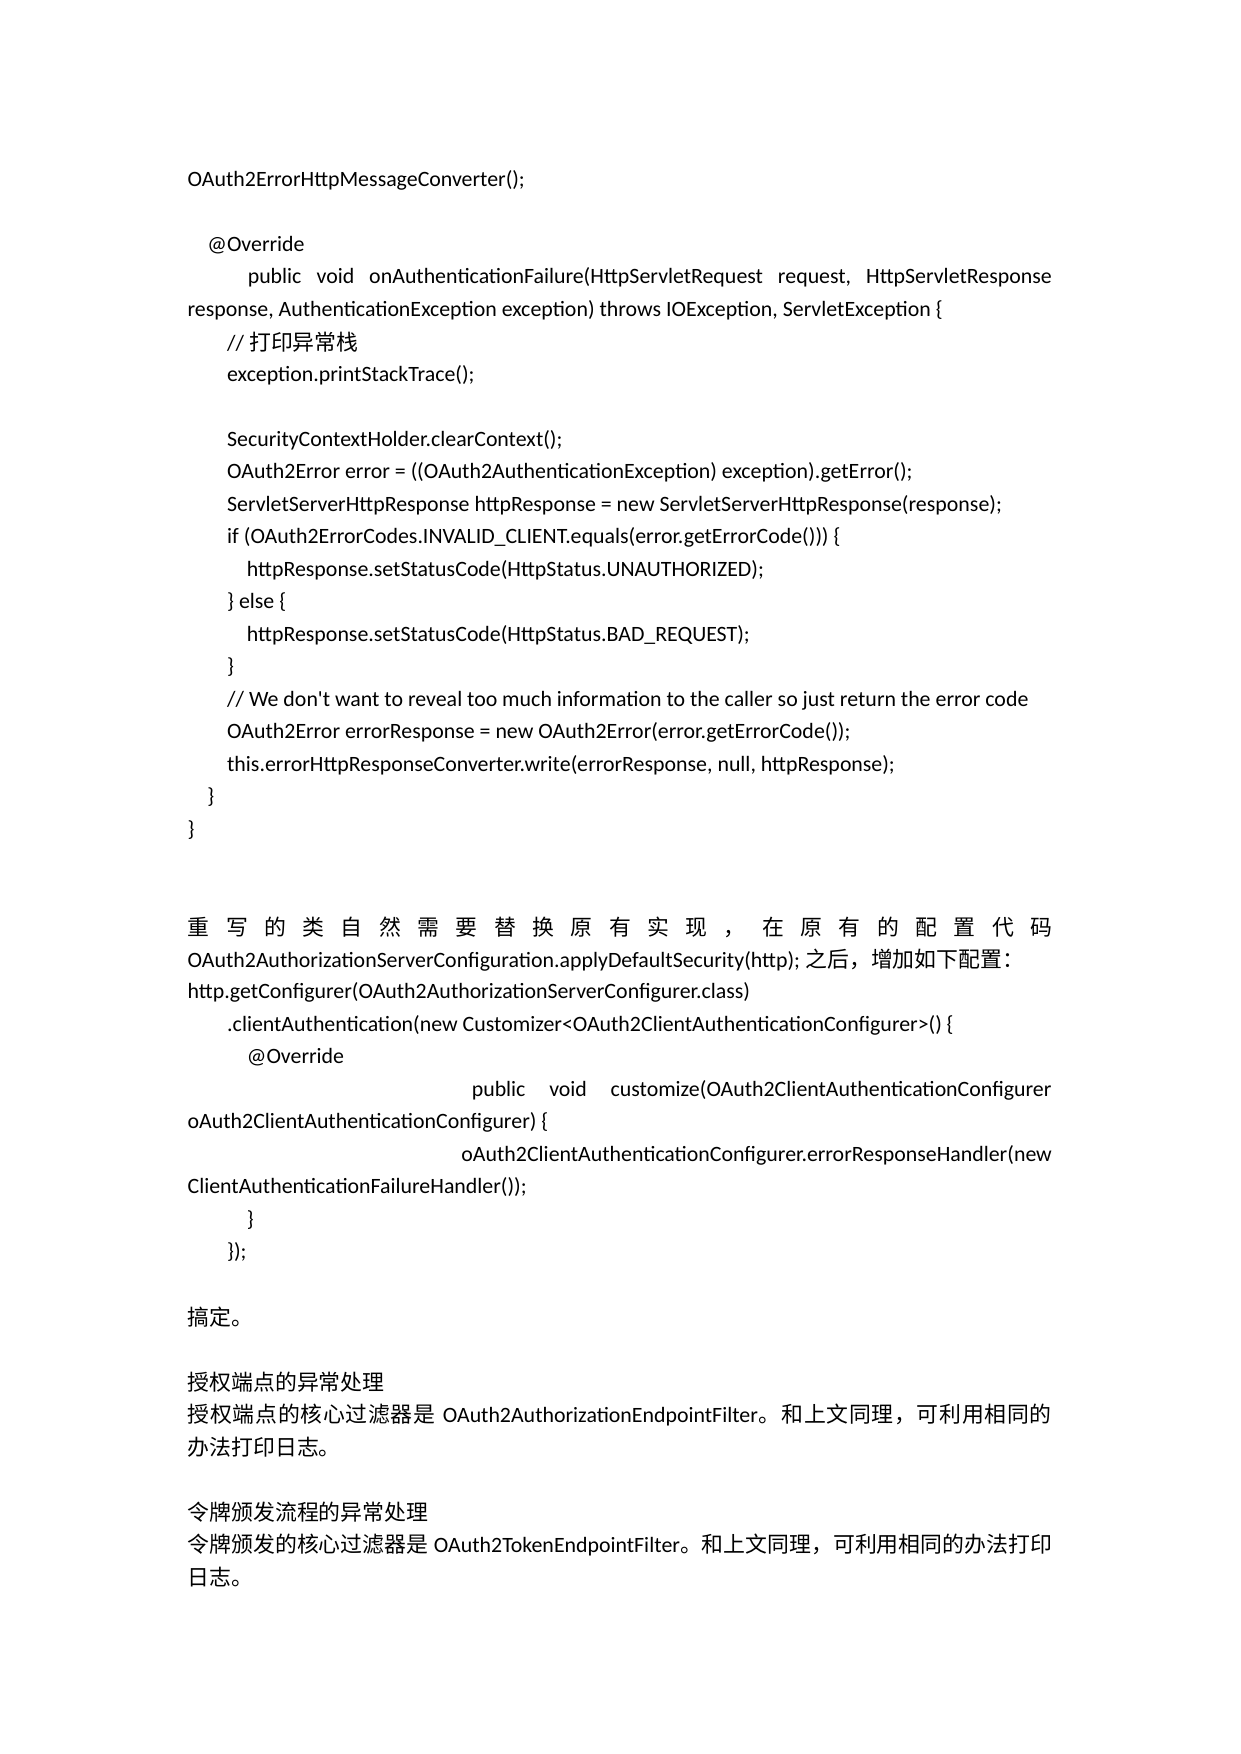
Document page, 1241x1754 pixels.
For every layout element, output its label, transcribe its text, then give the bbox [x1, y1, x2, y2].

text OAuth2Error error = ((OAuth2AuthenticationException) exception).getError(); [187, 454, 1053, 487]
text 搞定。 [187, 1299, 1053, 1332]
text } [187, 1202, 1053, 1234]
text 令牌颁发流程的异常处理 [187, 1494, 1053, 1527]
text } [187, 649, 1053, 682]
text ServletServerHttpResponse httpResponse = new ServletServerHttpResponse(response); [187, 487, 1053, 519]
text @Override [187, 227, 1053, 259]
text oAuth2ClientAuthenticationConfigurer.errorResponseHandler(new ClientAuthenticationFailureHandler()); [187, 1137, 1053, 1202]
text httpResponse.setStatusCode(HttpStatus.UNAUTHORIZED); [187, 552, 1053, 584]
text @Override [187, 1039, 1053, 1072]
text .clientAuthentication(new Customizer<OAuth2ClientAuthenticationConfigurer>() { [187, 1007, 1053, 1039]
text http.getConfigurer(OAuth2AuthorizationServerConfigurer.class) [187, 974, 1053, 1007]
text if (OAuth2ErrorCodes.INVALID_CLIENT.equals(error.getErrorCode())) { [187, 519, 1053, 552]
text 授权端点的核心过滤器是 OAuth2AuthorizationEndpointFilter。和上文同理，可利用相同的办法打印日志。 [187, 1397, 1053, 1462]
text public void customize(OAuth2ClientAuthenticationConfigurer oAuth2ClientAuthenticationConfigurer) { [187, 1072, 1053, 1137]
text 重写的类自然需要替换原有实现，在原有的配置代码 OAuth2AuthorizationServerConfiguration.applyDefaultSecurity(http); 之后，增加如下配置： [187, 909, 1053, 974]
text }); [187, 1234, 1053, 1267]
text } [187, 812, 1053, 844]
text // We don't want to reveal too much information to the caller so just return the error code [187, 682, 1053, 714]
text } else { [187, 584, 1053, 617]
text 授权端点的异常处理 [187, 1364, 1053, 1397]
text httpResponse.setStatusCode(HttpStatus.BAD_REQUEST); [187, 617, 1053, 649]
text SecurityContextHolder.clearContext(); [187, 422, 1053, 454]
text OAuth2Error errorResponse = new OAuth2Error(error.getErrorCode()); [187, 714, 1053, 747]
text } [187, 779, 1053, 812]
text this.errorHttpResponseConverter.write(errorResponse, null, httpResponse); [187, 747, 1053, 779]
text 令牌颁发的核心过滤器是 OAuth2TokenEndpointFilter。和上文同理，可利用相同的办法打印日志。 [187, 1527, 1053, 1592]
text exception.printStackTrace(); [187, 357, 1053, 389]
text // 打印异常栈 [187, 324, 1053, 357]
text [187, 162, 1053, 194]
text public void onAuthenticationFailure(HttpServletRequest request, HttpServletResponse response, AuthenticationException exception) throws IOException, ServletException { [187, 259, 1053, 324]
